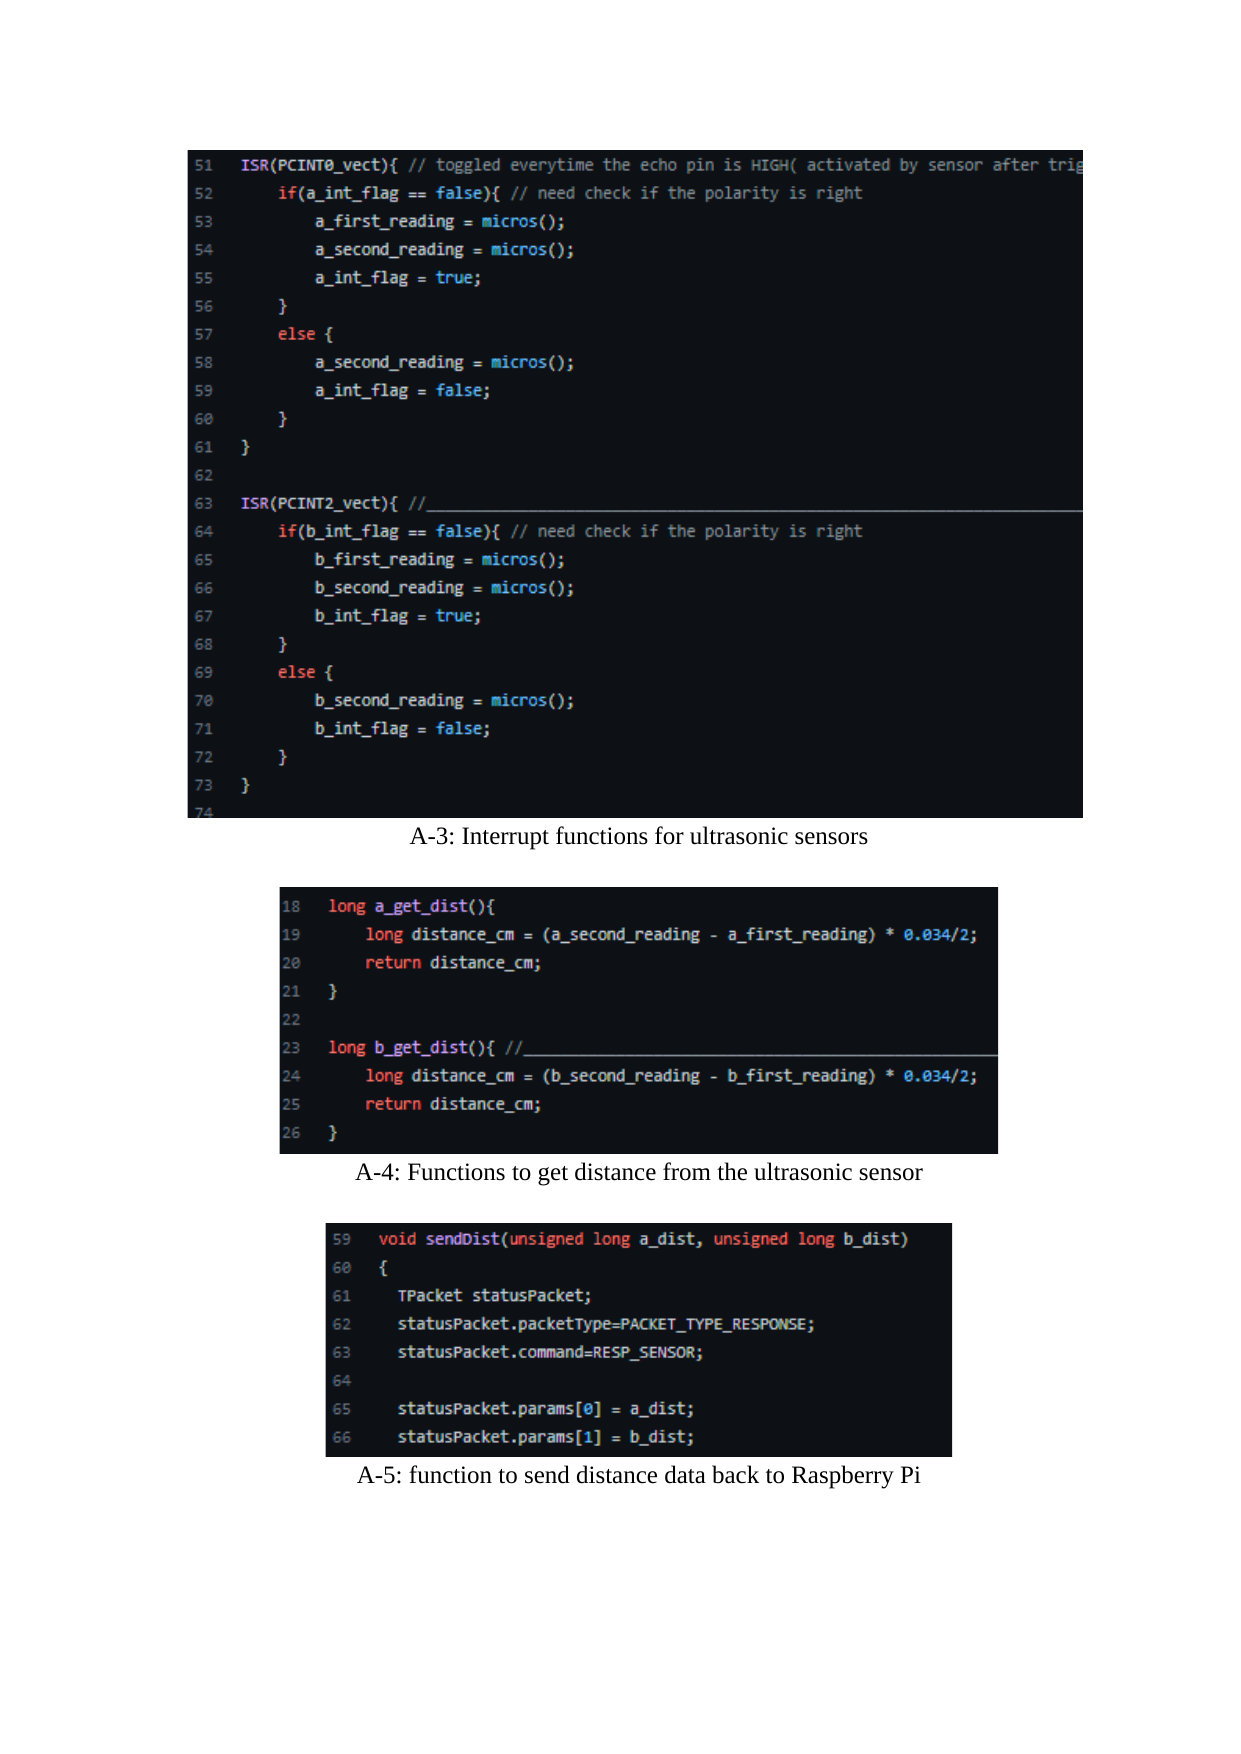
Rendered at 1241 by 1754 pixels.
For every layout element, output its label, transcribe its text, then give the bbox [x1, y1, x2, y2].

text A-4: Functions to get distance from the ultrasonic sensor [187, 1157, 1090, 1186]
picture [325, 1223, 953, 1457]
text A-5: function to send distance data back to Raspberry Pi [187, 1461, 1090, 1489]
picture [279, 887, 999, 1154]
picture [187, 150, 1083, 818]
text A-3: Interrupt functions for ultrasonic sensors [187, 821, 1090, 850]
